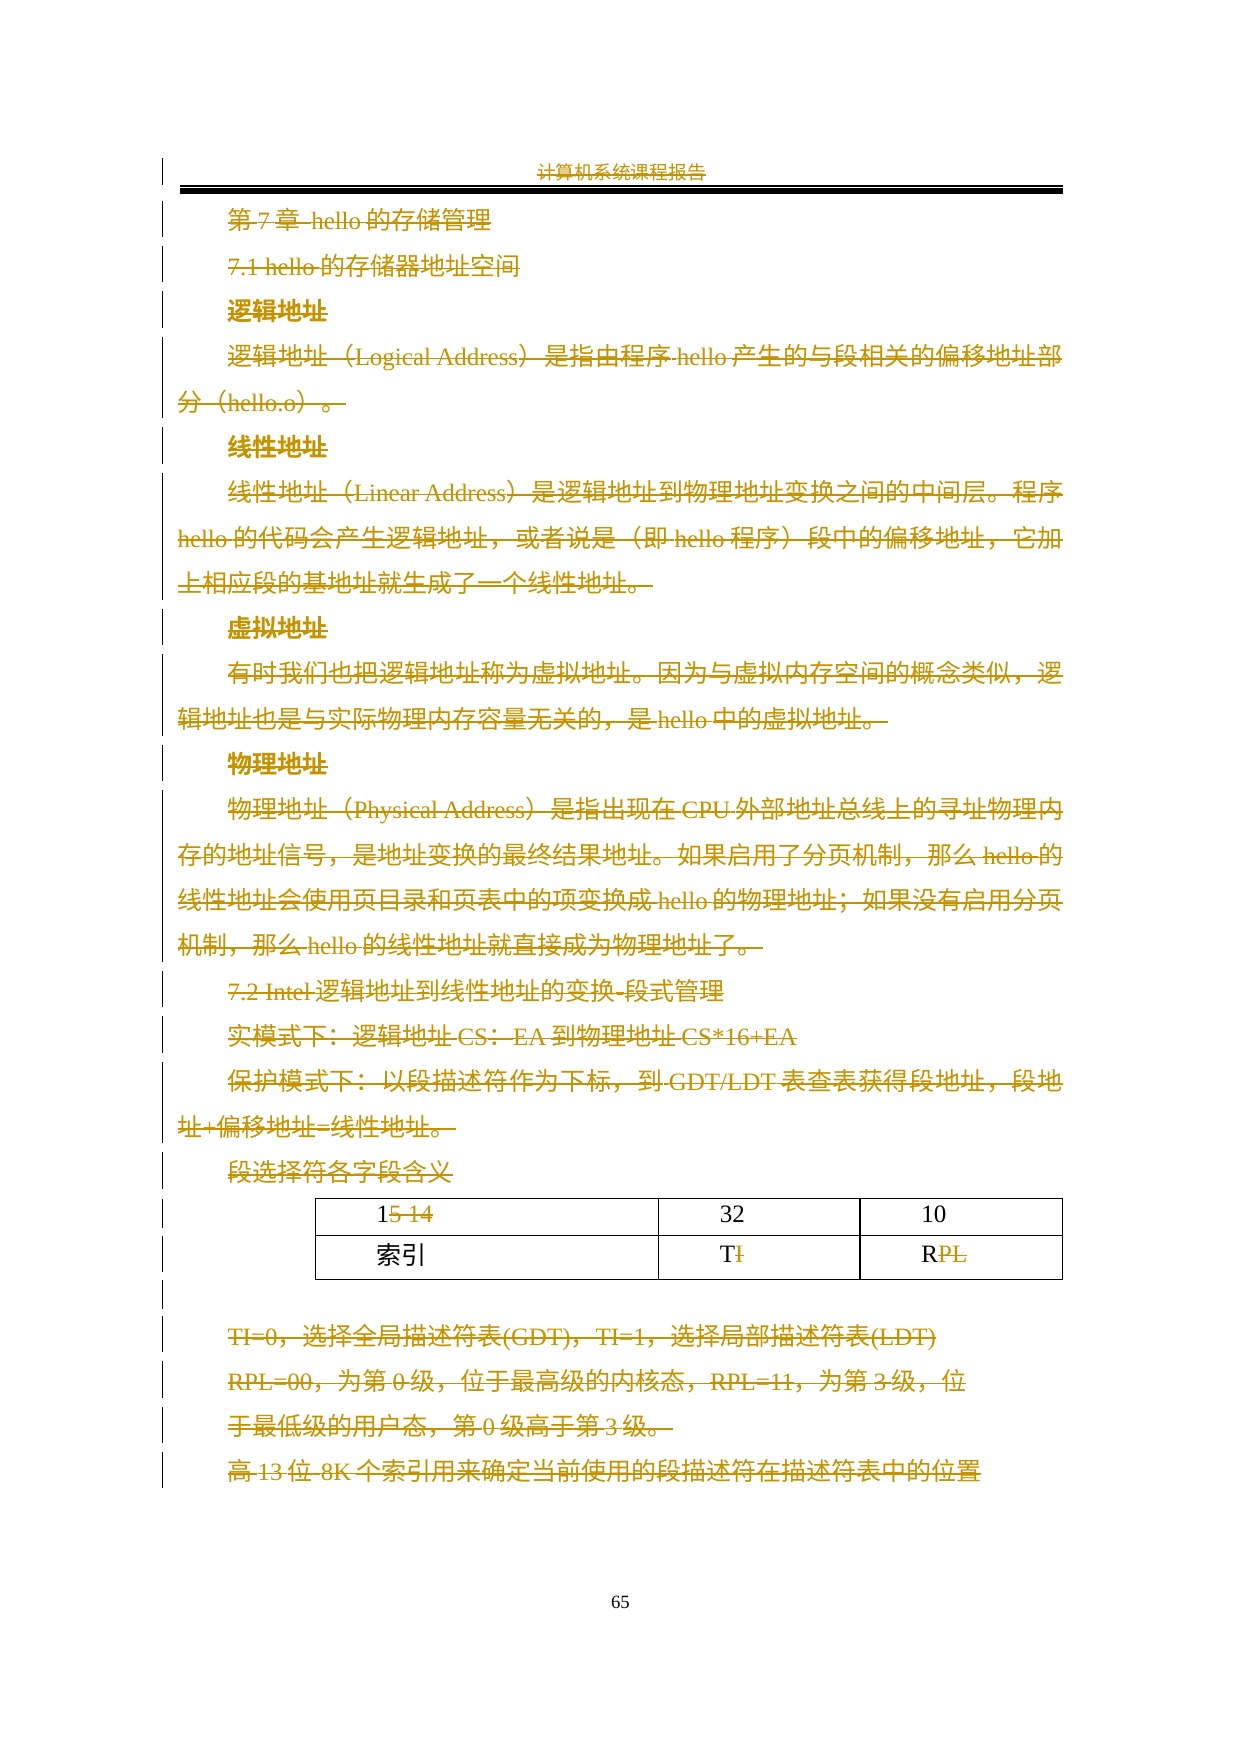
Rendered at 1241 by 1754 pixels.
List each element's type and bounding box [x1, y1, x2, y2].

table_header [861, 1199, 1062, 1234]
table_cell [861, 1236, 1062, 1279]
table_cell [659, 1236, 859, 1279]
table_header [316, 1199, 658, 1234]
table_cell [316, 1236, 658, 1279]
table_header [659, 1199, 859, 1234]
